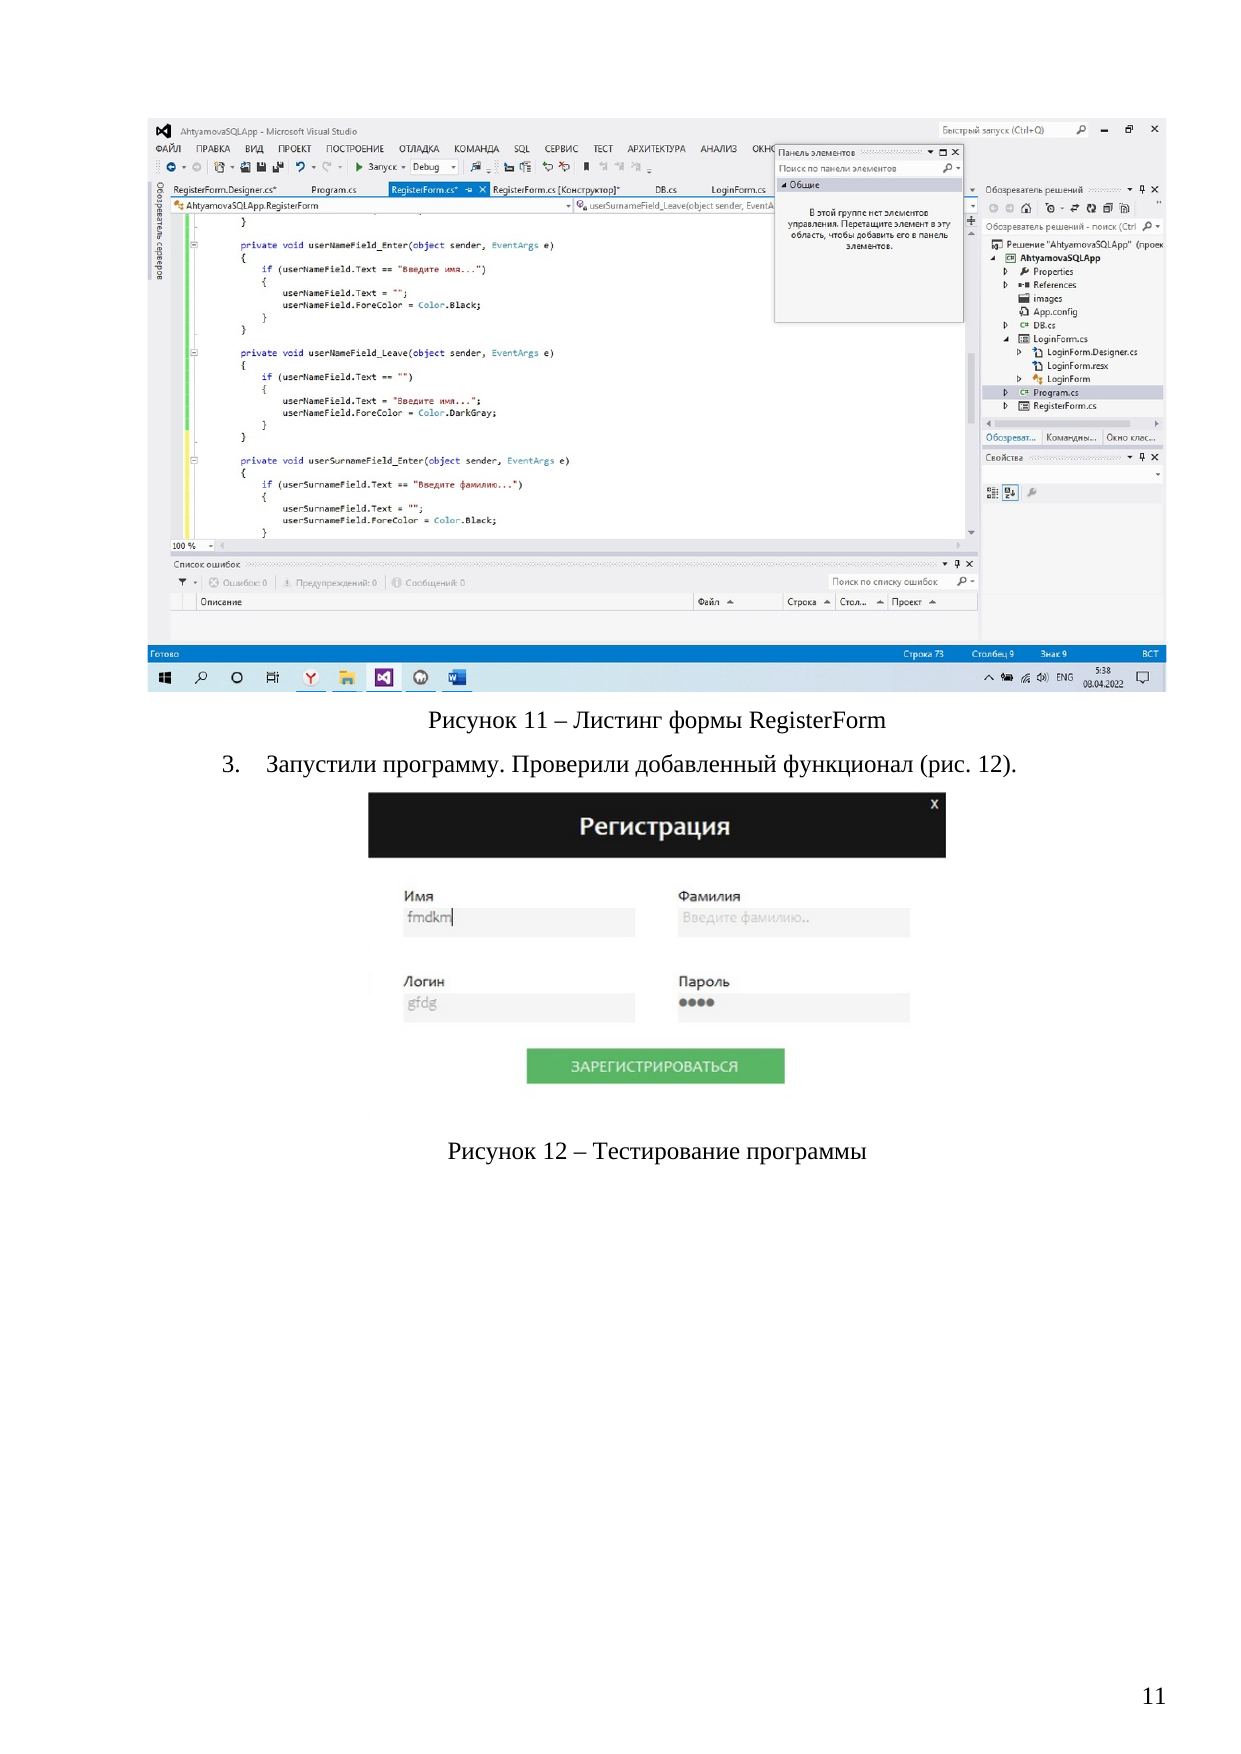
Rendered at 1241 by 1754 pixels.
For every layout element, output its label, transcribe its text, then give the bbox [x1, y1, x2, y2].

list Запустили программу. Проверили добавленный функционал (рис. 12). [148, 749, 1166, 777]
text Рисунок 12 – Тестирование программы [148, 1136, 1166, 1164]
picture [147, 118, 1167, 692]
text Рисунок 11 – Листинг формы RegisterForm [148, 706, 1166, 734]
picture [368, 791, 946, 1122]
